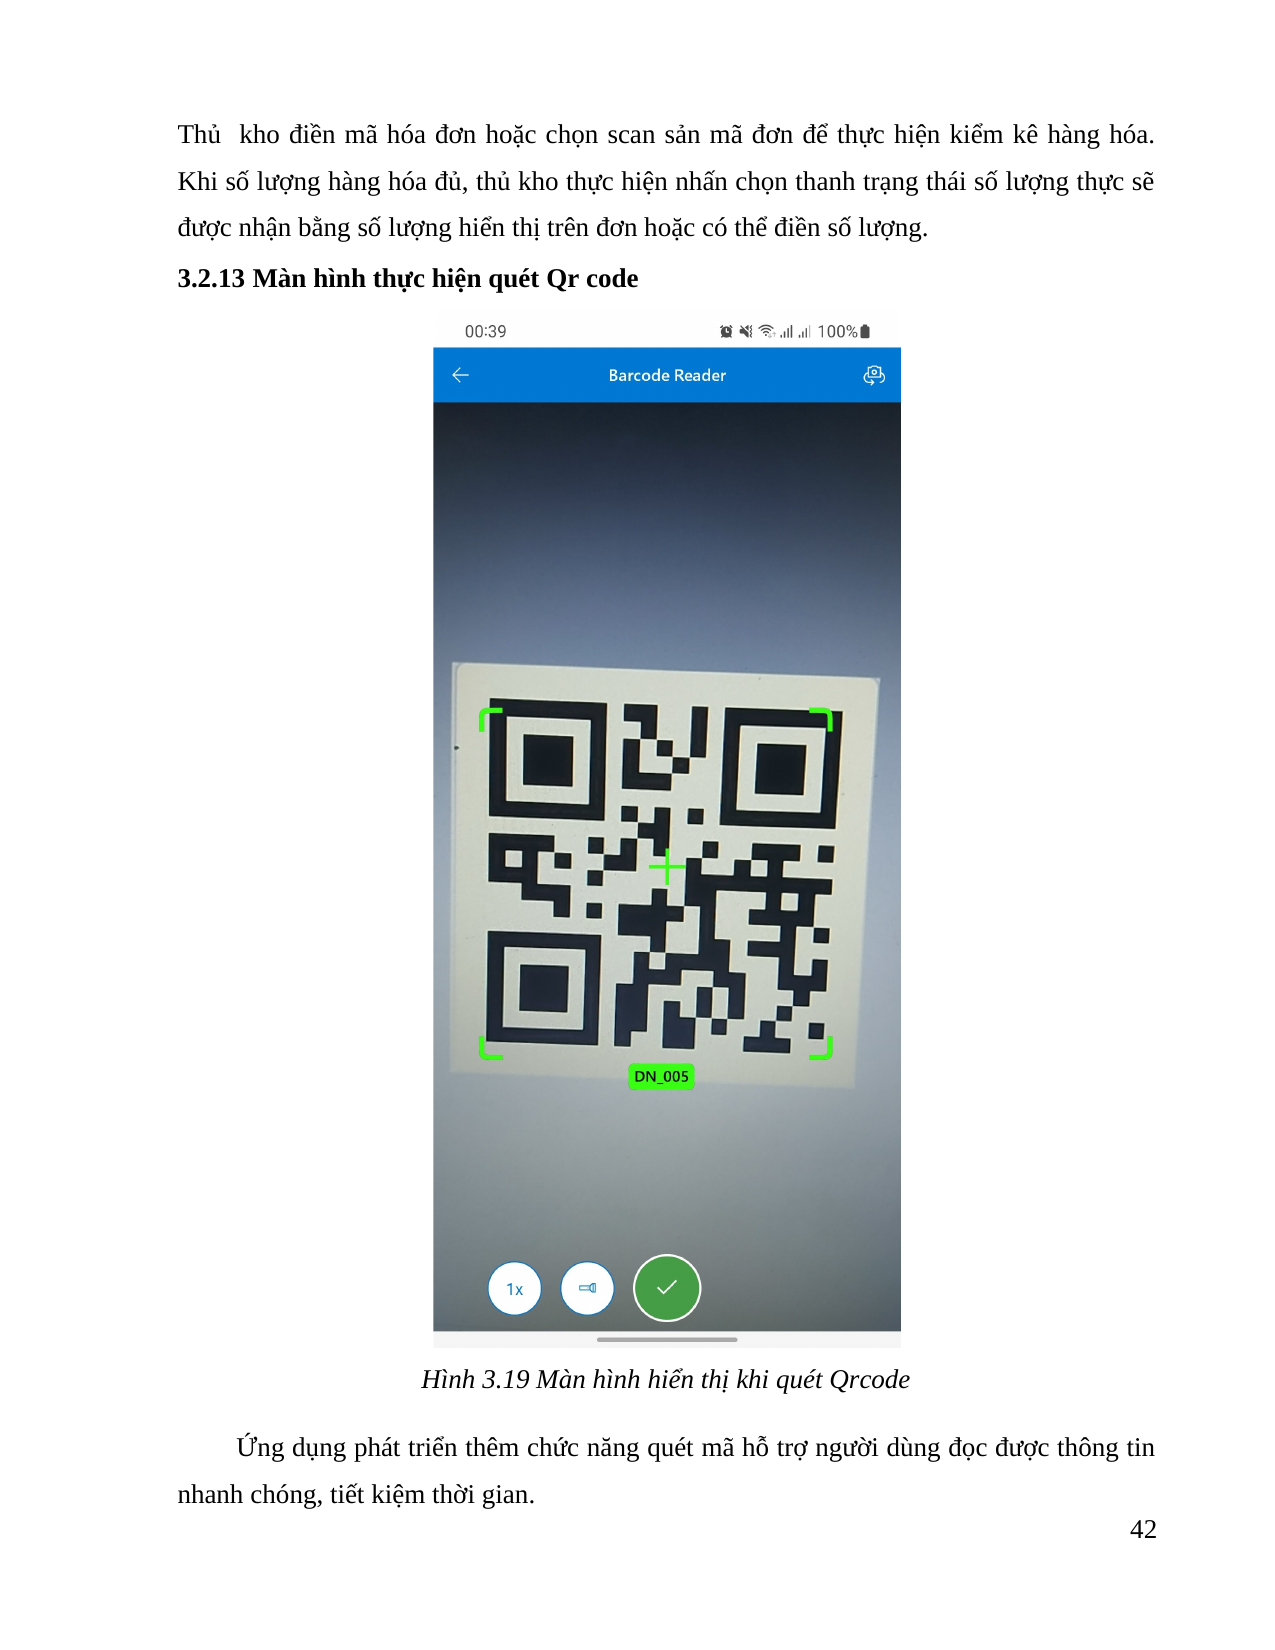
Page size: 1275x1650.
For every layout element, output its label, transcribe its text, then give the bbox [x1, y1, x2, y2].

subtitle Màn hình thực hiện quét Qr code [177, 262, 1157, 293]
picture [433, 308, 901, 1348]
text Ứng dụng phát triển thêm chức năng quét mã hỗ trợ người dùng đọc được thông tin nhanh chóng, tiết kiệm thời gian. [177, 1431, 1157, 1509]
text Thủ kho điền mã hóa đơn hoặc chọn scan sản mã đơn để thực hiện kiểm kê hàng hóa. Khi số lượng hàng hóa đủ, thủ kho thực hiện nhấn chọn thanh trạng thái số lượng thực sẽ được nhận bằng số lượng hiển thị trên đơn hoặc có thể điền số lượng. [177, 118, 1157, 243]
